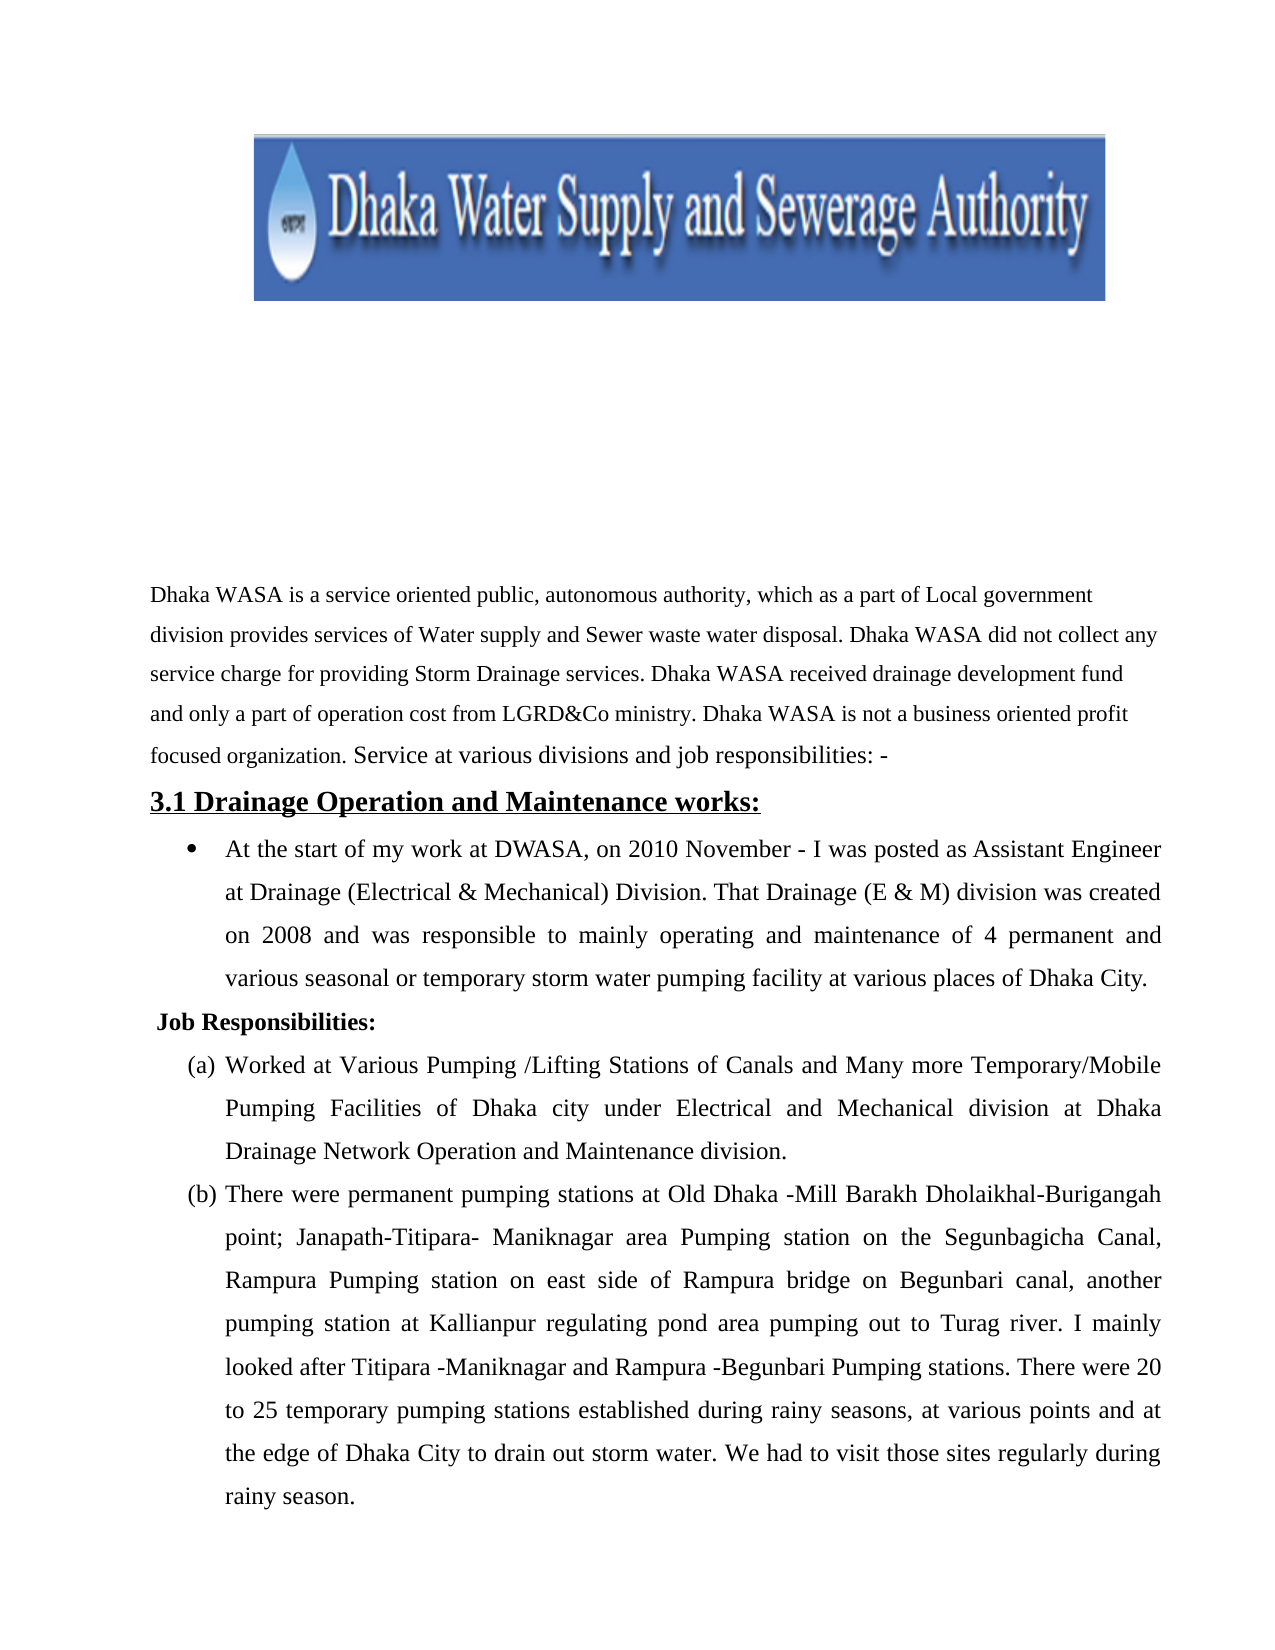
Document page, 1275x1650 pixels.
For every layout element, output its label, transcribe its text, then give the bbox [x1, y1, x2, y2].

picture [253, 134, 1106, 301]
list Worked at Various Pumping /Lifting Stations of Canals and Many more Temporary/Mobile Pumping Facilities of Dhaka city under Electrical and Mechanical division at Dhaka Drainage Network Operation and Maintenance division. [187, 1050, 1162, 1165]
text 3.1 Drainage Operation and Maintenance works: [150, 784, 1162, 817]
text Dhaka WASA is a service oriented public, autonomous authority, which as a part of Local government division provides services of Water supply and Sewer waste water disposal. Dhaka WASA did not collect any service charge for providing Storm Drainage services. Dhaka WASA received drainage development fund and only a part of operation cost from LGRD&Co ministry. Dhaka WASA is not a business oriented profit focused organization. Service at various divisions and job responsibilities: - [150, 581, 1162, 769]
list There were permanent pumping stations at Old Dhaka -Mill Barakh Dholaikhal-Burigangah point; Janapath-Titipara- Maniknagar area Pumping station on the Segunbagicha Canal, Rampura Pumping station on east side of Rampura bridge on Begunbari canal, another pumping station at Kallianpur regulating pond area pumping out to Turag river. I mainly looked after Titipara -Maniknagar and Rampura -Begunbari Pumping stations. There were 20 to 25 temporary pumping stations established during rainy seasons, at various points and at the edge of Dhaka City to drain out storm water. We had to visit those sites regularly during rainy season. [187, 1179, 1162, 1510]
list At the start of my work at DWASA, on 2010 November - I was posted as Assistant Engineer at Drainage (Electrical & Mechanical) Division. That Drainage (E & M) division was created on 2008 and was responsible to mainly operating and maintenance of 4 permanent and various seasonal or temporary storm water pumping facility at various places of Dhaka City. [187, 834, 1162, 992]
text Job Responsibilities: [150, 1007, 1162, 1035]
